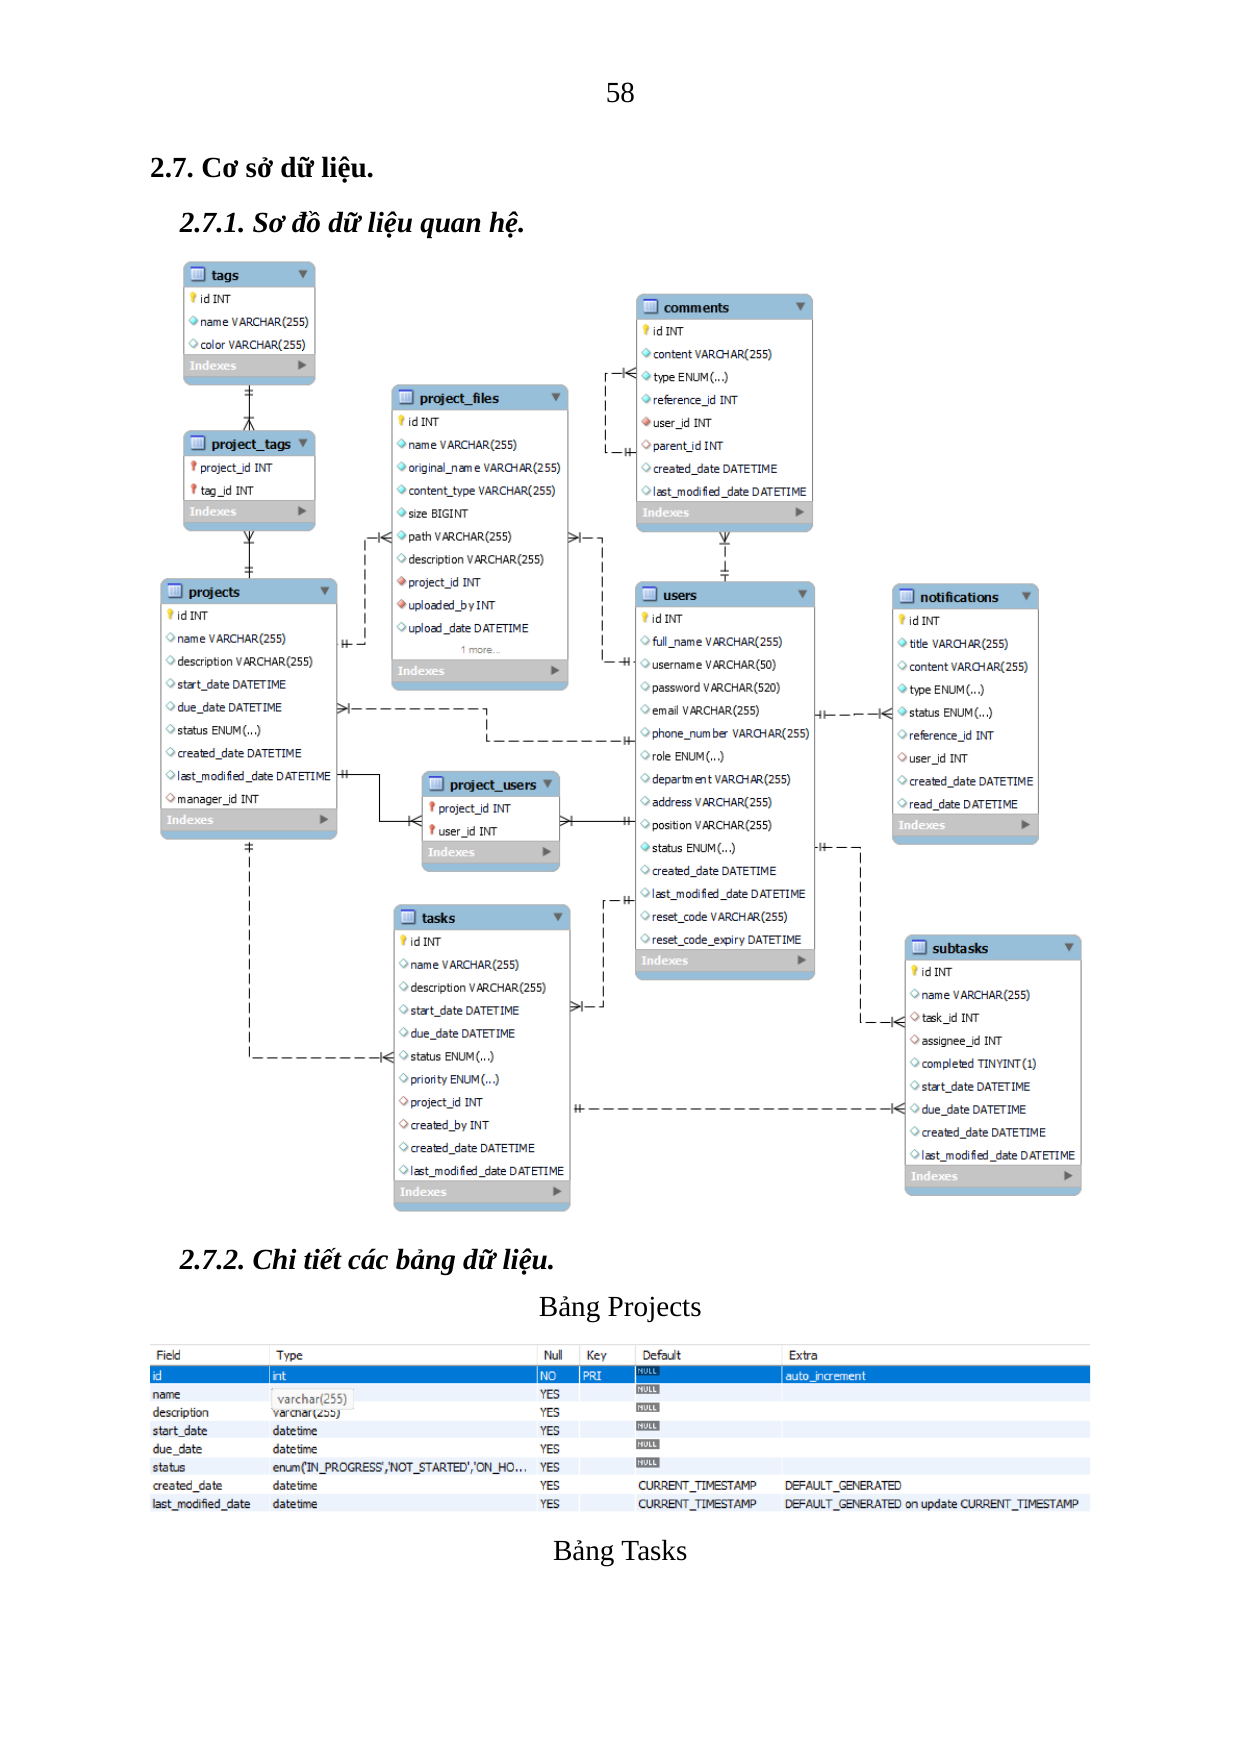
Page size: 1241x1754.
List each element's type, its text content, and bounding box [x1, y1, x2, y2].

text Bảng Projects [150, 1289, 1090, 1322]
subtitle 2.7. Cơ sở dữ liệu. [150, 150, 1090, 183]
subtitle 2.7.1. Sơ đồ dữ liệu quan hệ. [179, 205, 1090, 239]
picture [150, 1344, 1091, 1512]
text Bảng Tasks [150, 1533, 1090, 1567]
picture [150, 252, 1091, 1221]
subtitle 2.7.2. Chi tiết các bảng dữ liệu. [179, 1242, 1090, 1276]
